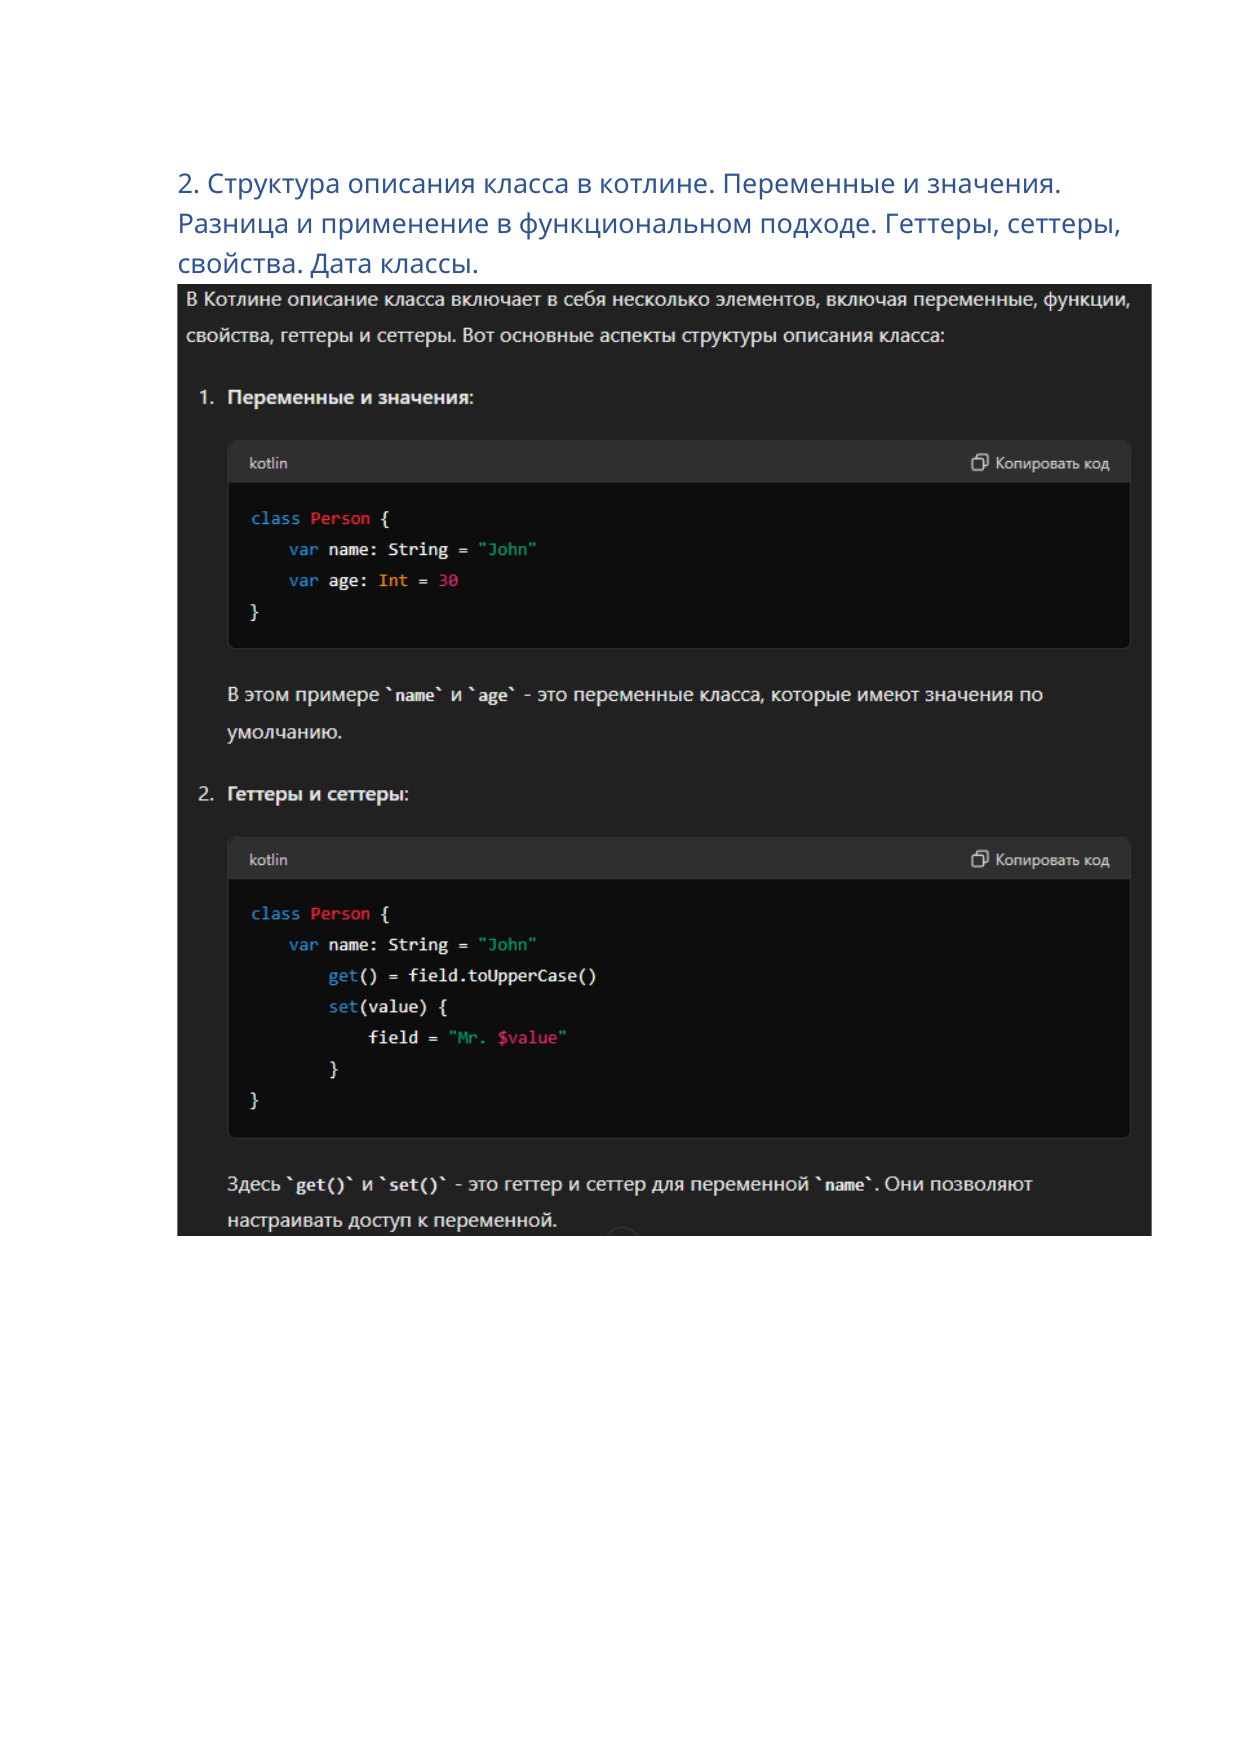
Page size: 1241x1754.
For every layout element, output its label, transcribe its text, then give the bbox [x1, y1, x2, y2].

subtitle 2. Структура описания класса в котлине. Переменные и значения. Разница и применение в функциональном подходе. Геттеры, сеттеры, свойства. Дата классы. [177, 165, 1152, 281]
picture [177, 284, 1152, 1236]
